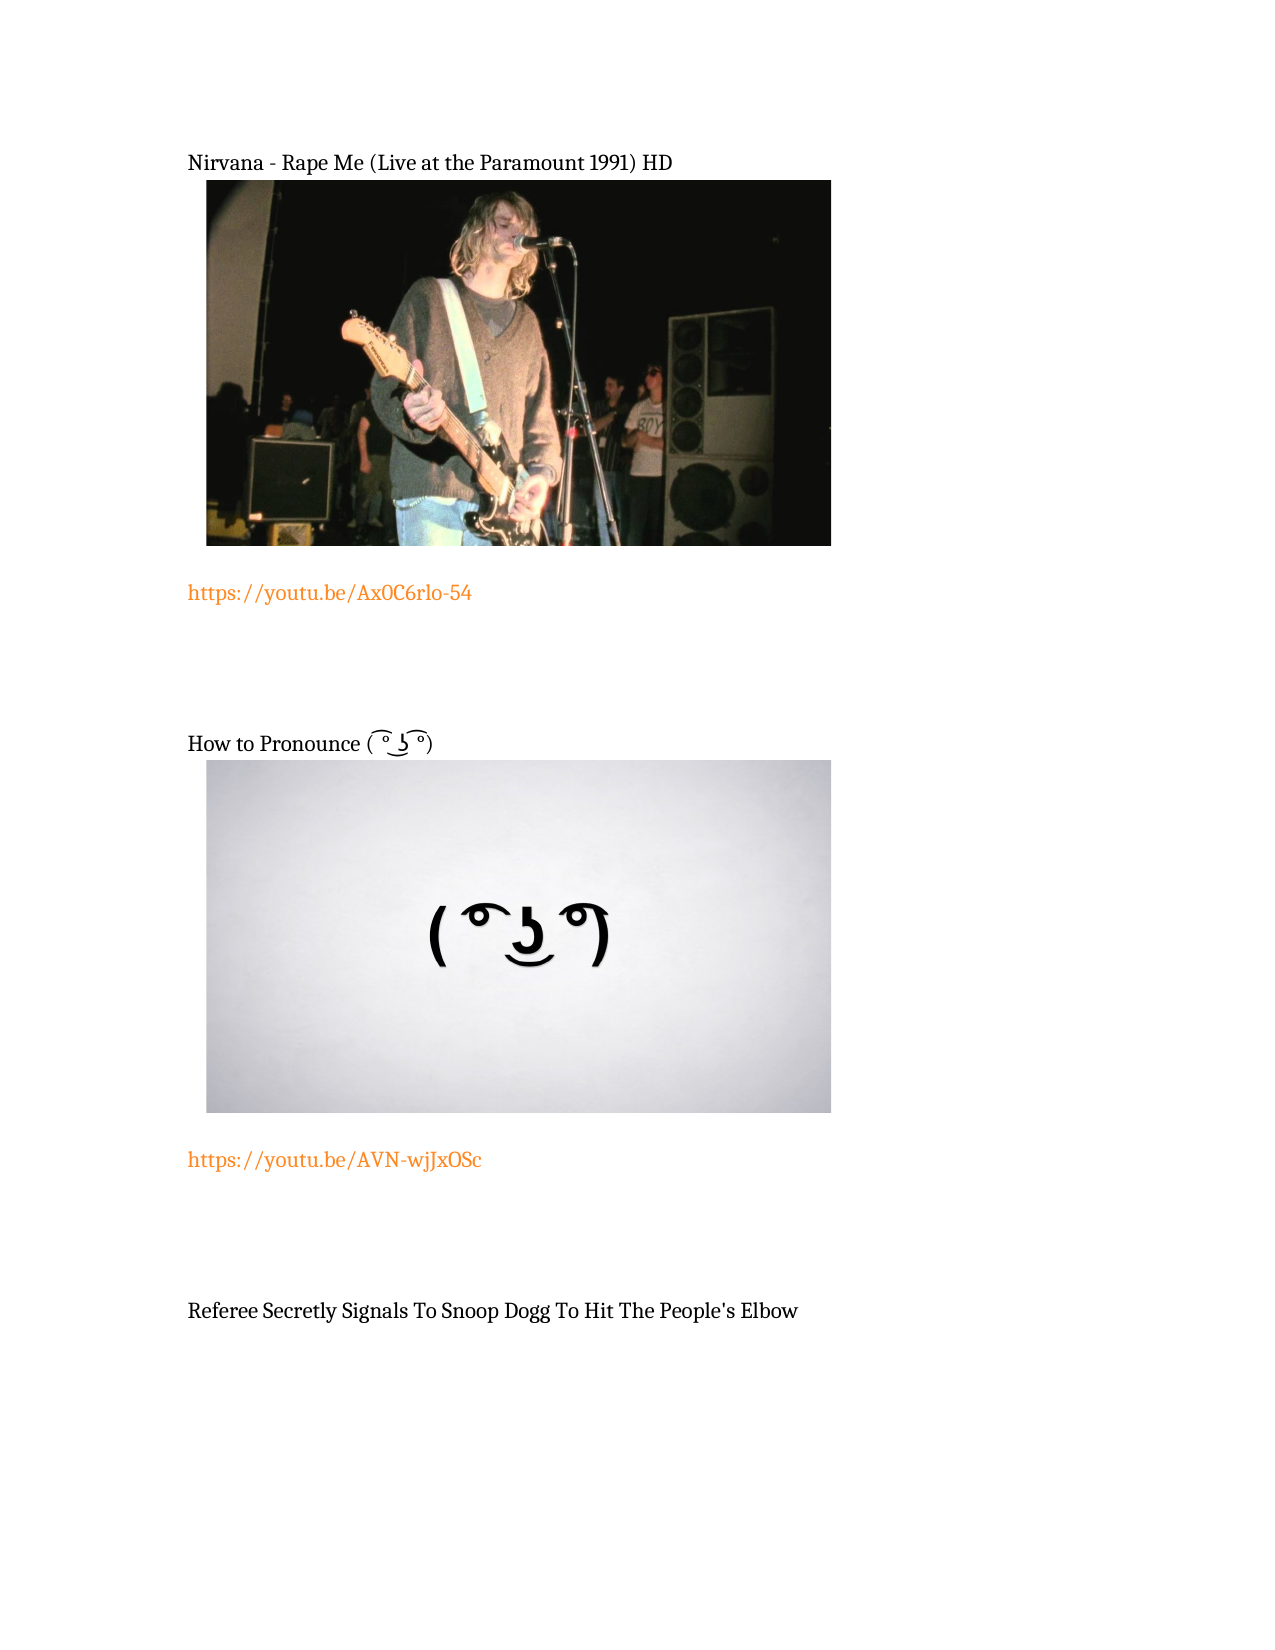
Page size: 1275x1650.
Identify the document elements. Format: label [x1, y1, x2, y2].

picture [206, 760, 832, 1113]
picture [206, 180, 832, 546]
text [187, 150, 1087, 1324]
